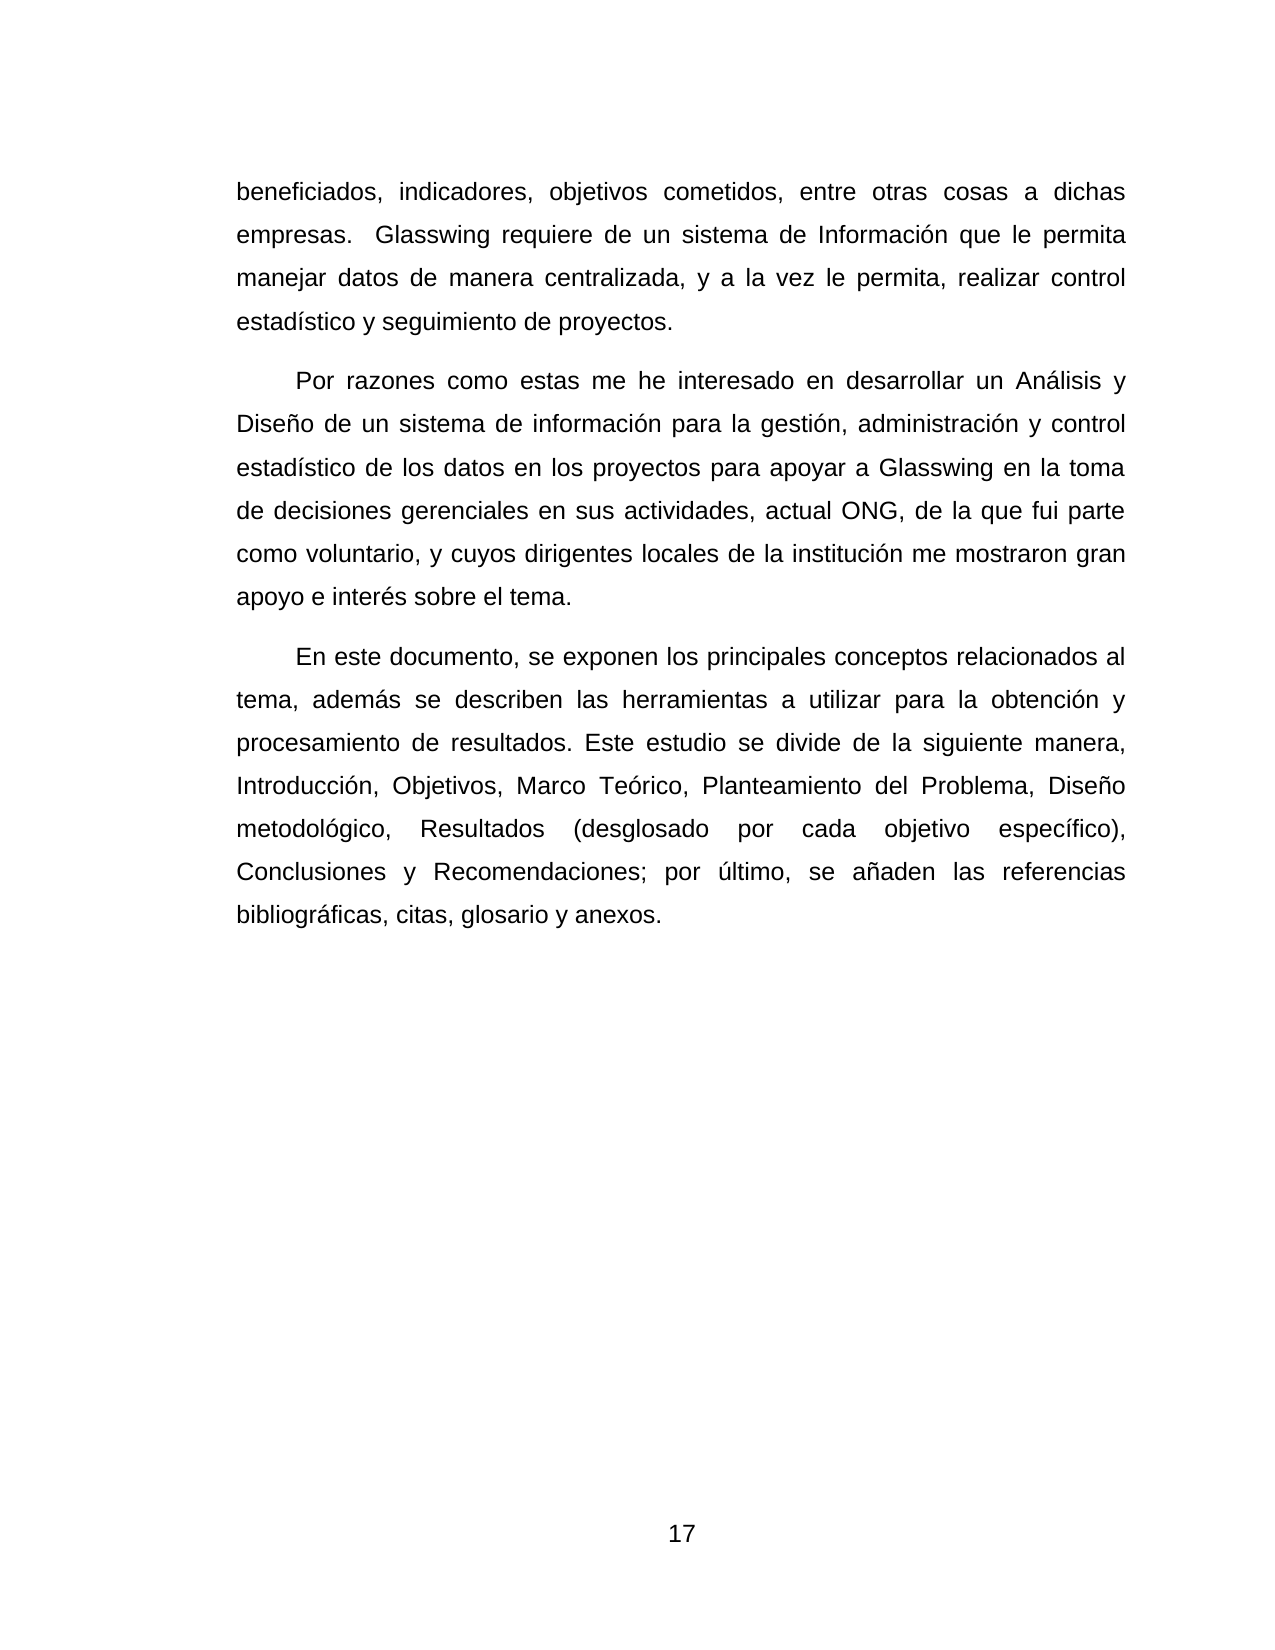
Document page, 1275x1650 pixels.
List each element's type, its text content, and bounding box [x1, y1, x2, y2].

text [236, 177, 1127, 335]
text En este documento, se exponen los principales conceptos relacionados al tema, además se describen las herramientas a utilizar para la obtención y procesamiento de resultados. Este estudio se divide de la siguiente manera, Introducción, Objetivos, Marco Teórico, Planteamiento del Problema, Diseño metodológico, Resultados (desglosado por cada objetivo específico), Conclusiones y Recomendaciones; por último, se añaden las referencias bibliográficas, citas, glosario y anexos. [236, 642, 1127, 929]
text Por razones como estas me he interesado en desarrollar un Análisis y Diseño de un sistema de información para la gestión, administración y control estadístico de los datos en los proyectos para apoyar a Glasswing en la toma de decisiones gerenciales en sus actividades, actual ONG, de la que fui parte como voluntario, y cuyos dirigentes locales de la institución me mostraron gran apoyo e interés sobre el tema. [236, 366, 1127, 611]
